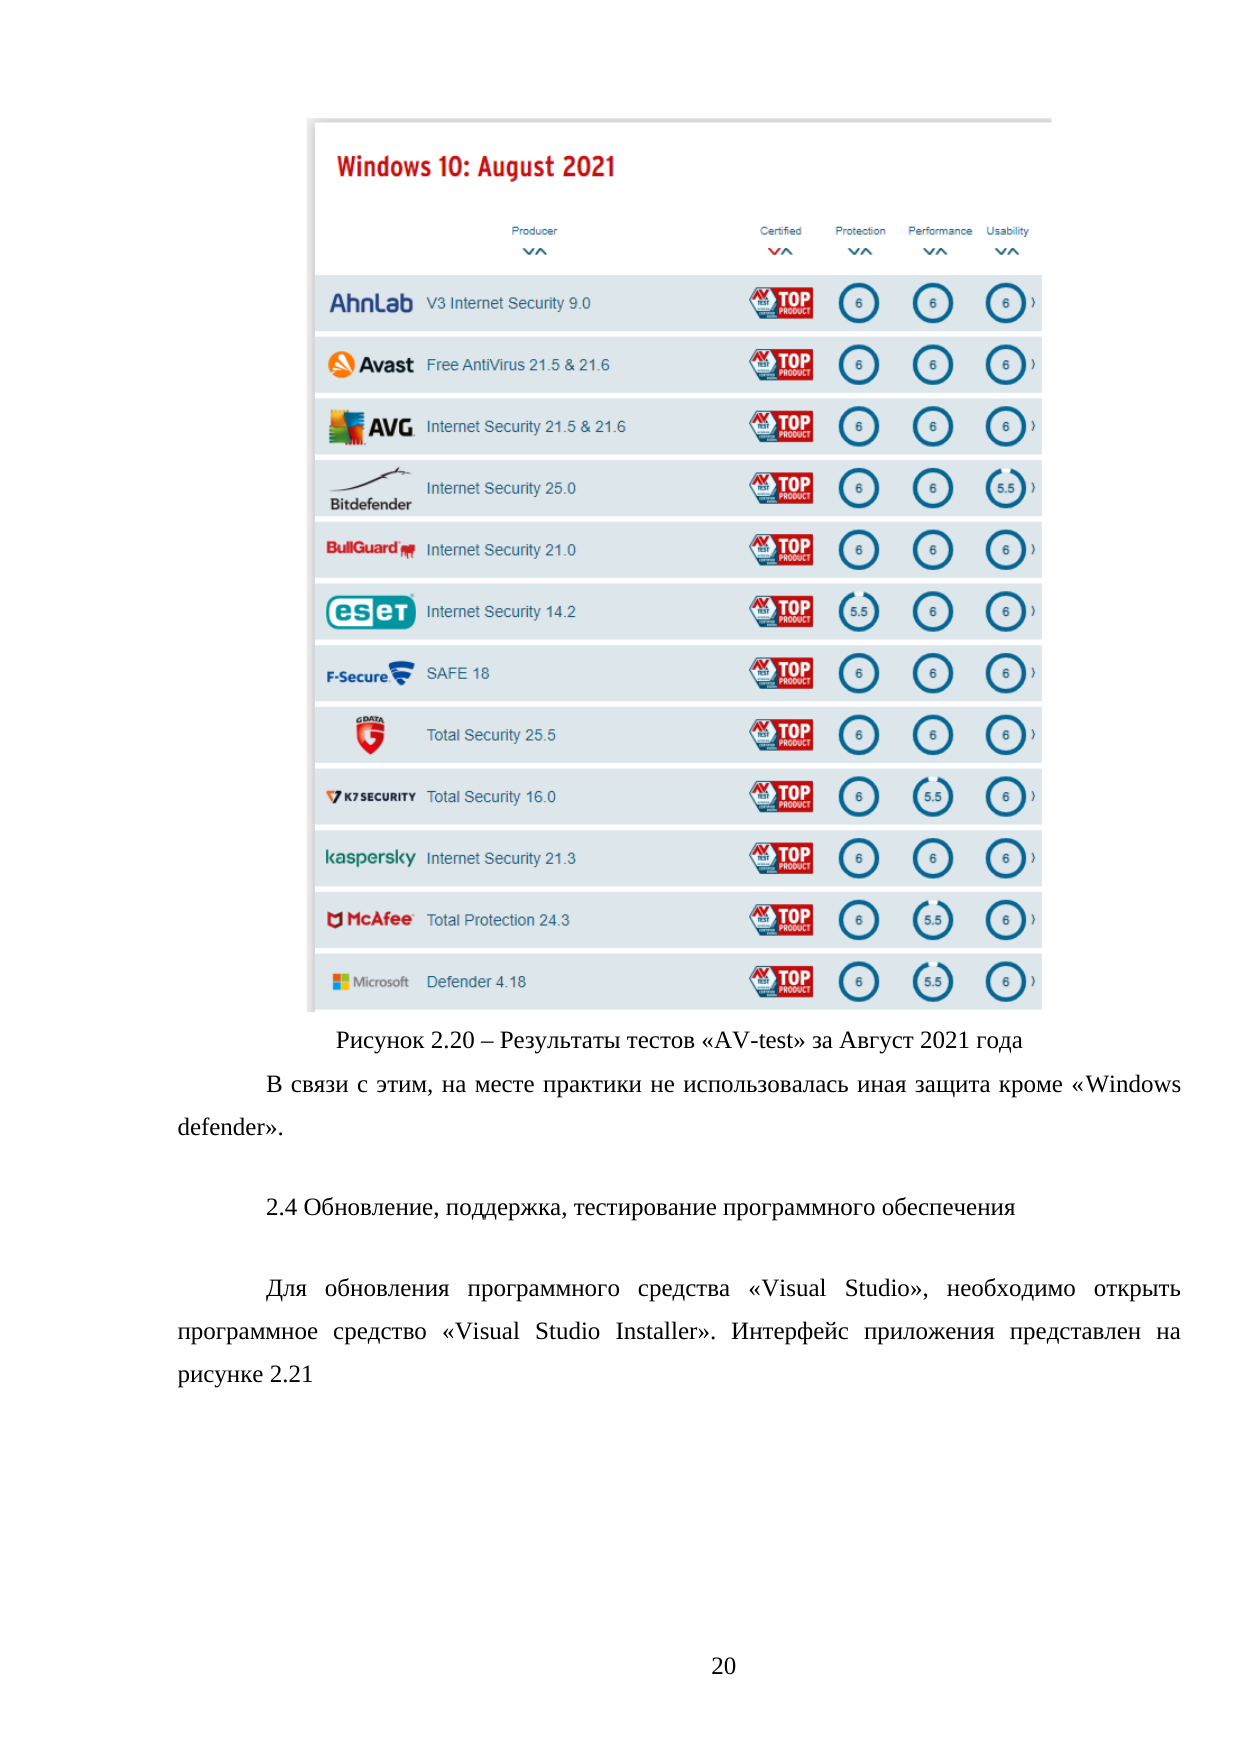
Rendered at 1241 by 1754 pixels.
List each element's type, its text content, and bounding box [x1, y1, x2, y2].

picture [306, 118, 1052, 1012]
text В связи с этим, на месте практики не использовалась иная защита кроме «Windows defender». [177, 1069, 1181, 1141]
subtitle 2.4 Обновление, поддержка, тестирование программного обеспечения [177, 1192, 1181, 1221]
text Рисунок 2.20 – Результаты тестов «AV-test» за Август 2021 года [177, 1026, 1181, 1054]
text Для обновления программного средства «Visual Studio», необходимо открыть программное средство «Visual Studio Installer». Интерфейс приложения представлен на рисунке 2.21 [177, 1273, 1181, 1388]
